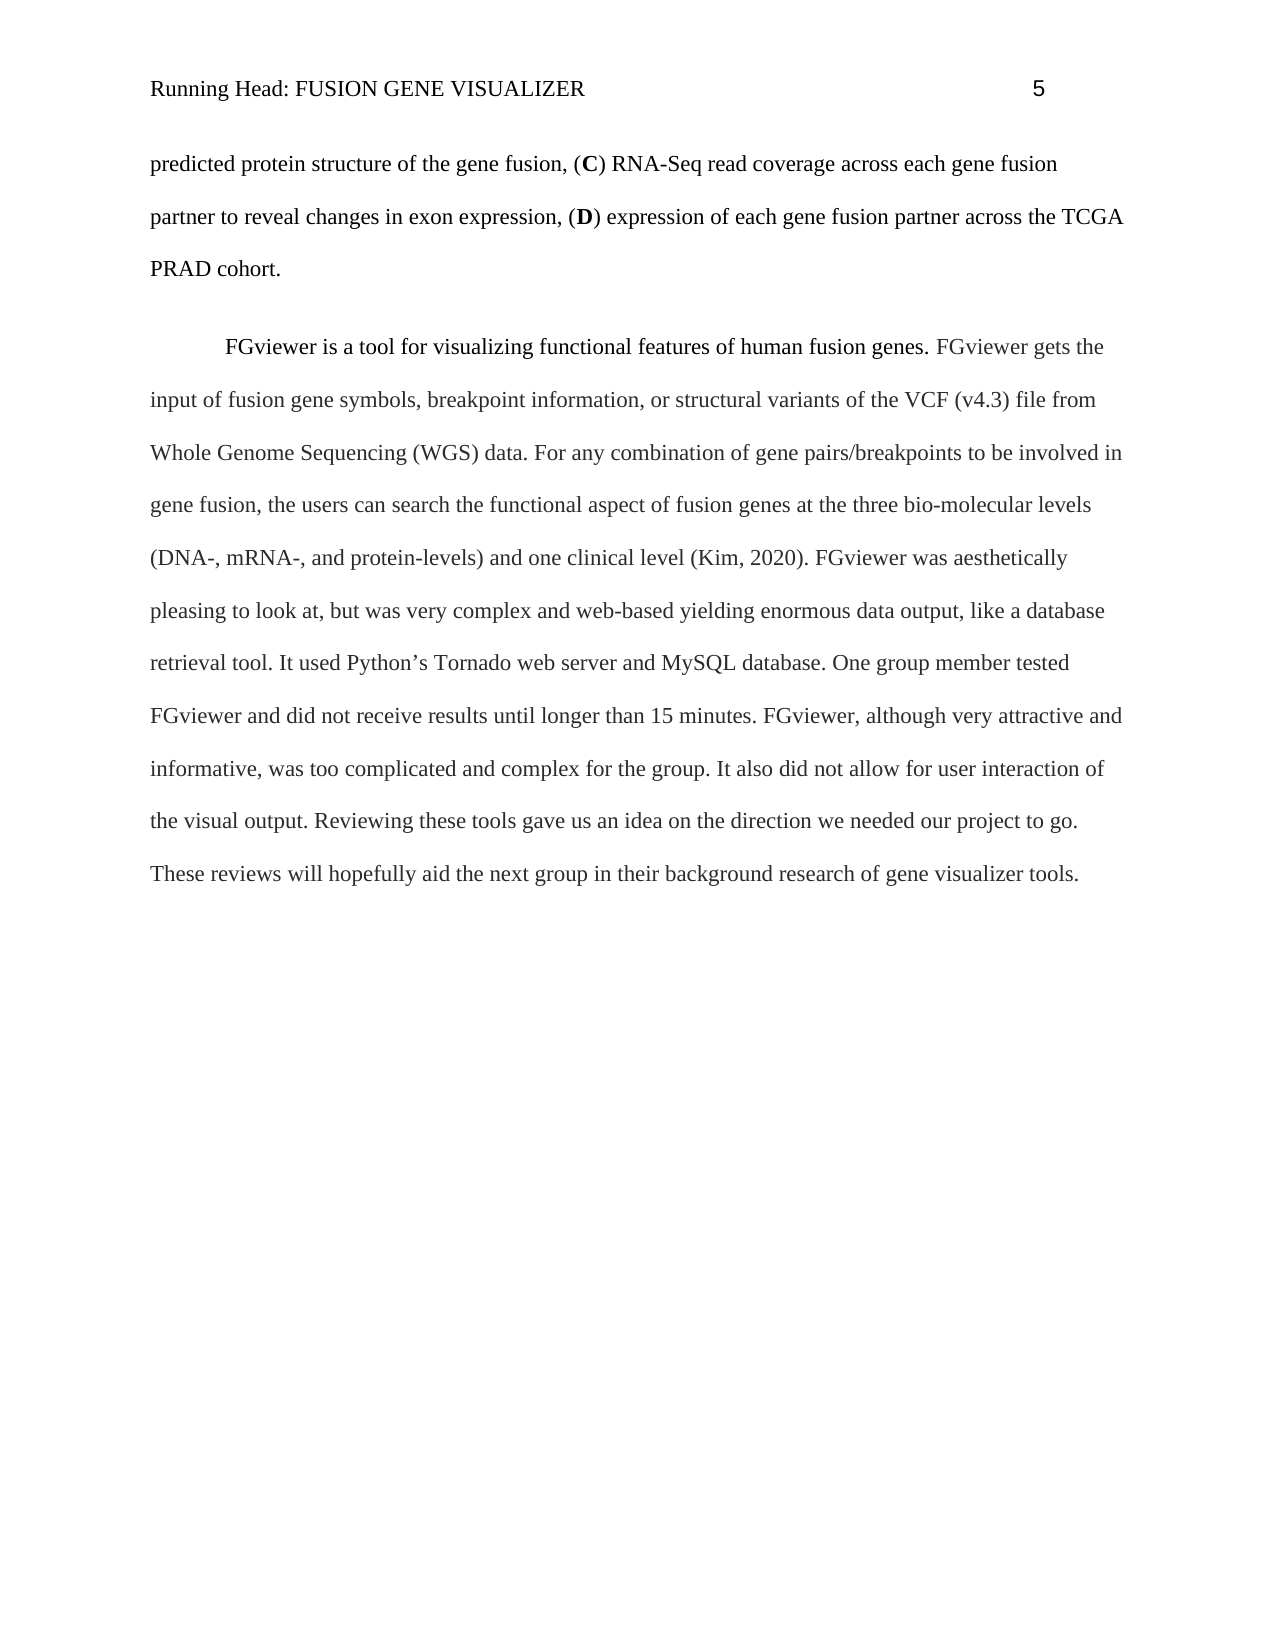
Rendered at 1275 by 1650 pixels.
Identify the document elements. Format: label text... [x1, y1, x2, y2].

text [150, 150, 1125, 282]
text FGviewer is a tool for visualizing functional features of human fusion genes. FGviewer gets the input of fusion gene symbols, breakpoint information, or structural variants of the VCF (v4.3) file from Whole Genome Sequencing (WGS) data. For any combination of gene pairs/breakpoints to be involved in gene fusion, the users can search the functional aspect of fusion genes at the three bio-molecular levels (DNA-, mRNA-, and protein-levels) and one clinical level (Kim, 2020). FGviewer was aesthetically pleasing to look at, but was very complex and web-based yielding enormous data output, like a database retrieval tool. It used Python’s Tornado web server and MySQL database. One group member tested FGviewer and did not receive results until longer than 15 minutes. FGviewer, although very attractive and informative, was too complicated and complex for the group. It also did not allow for user interaction of the visual output. Reviewing these tools gave us an idea on the direction we needed our project to go. These reviews will hopefully aid the next group in their background research of gene visualizer tools. [150, 333, 1125, 887]
